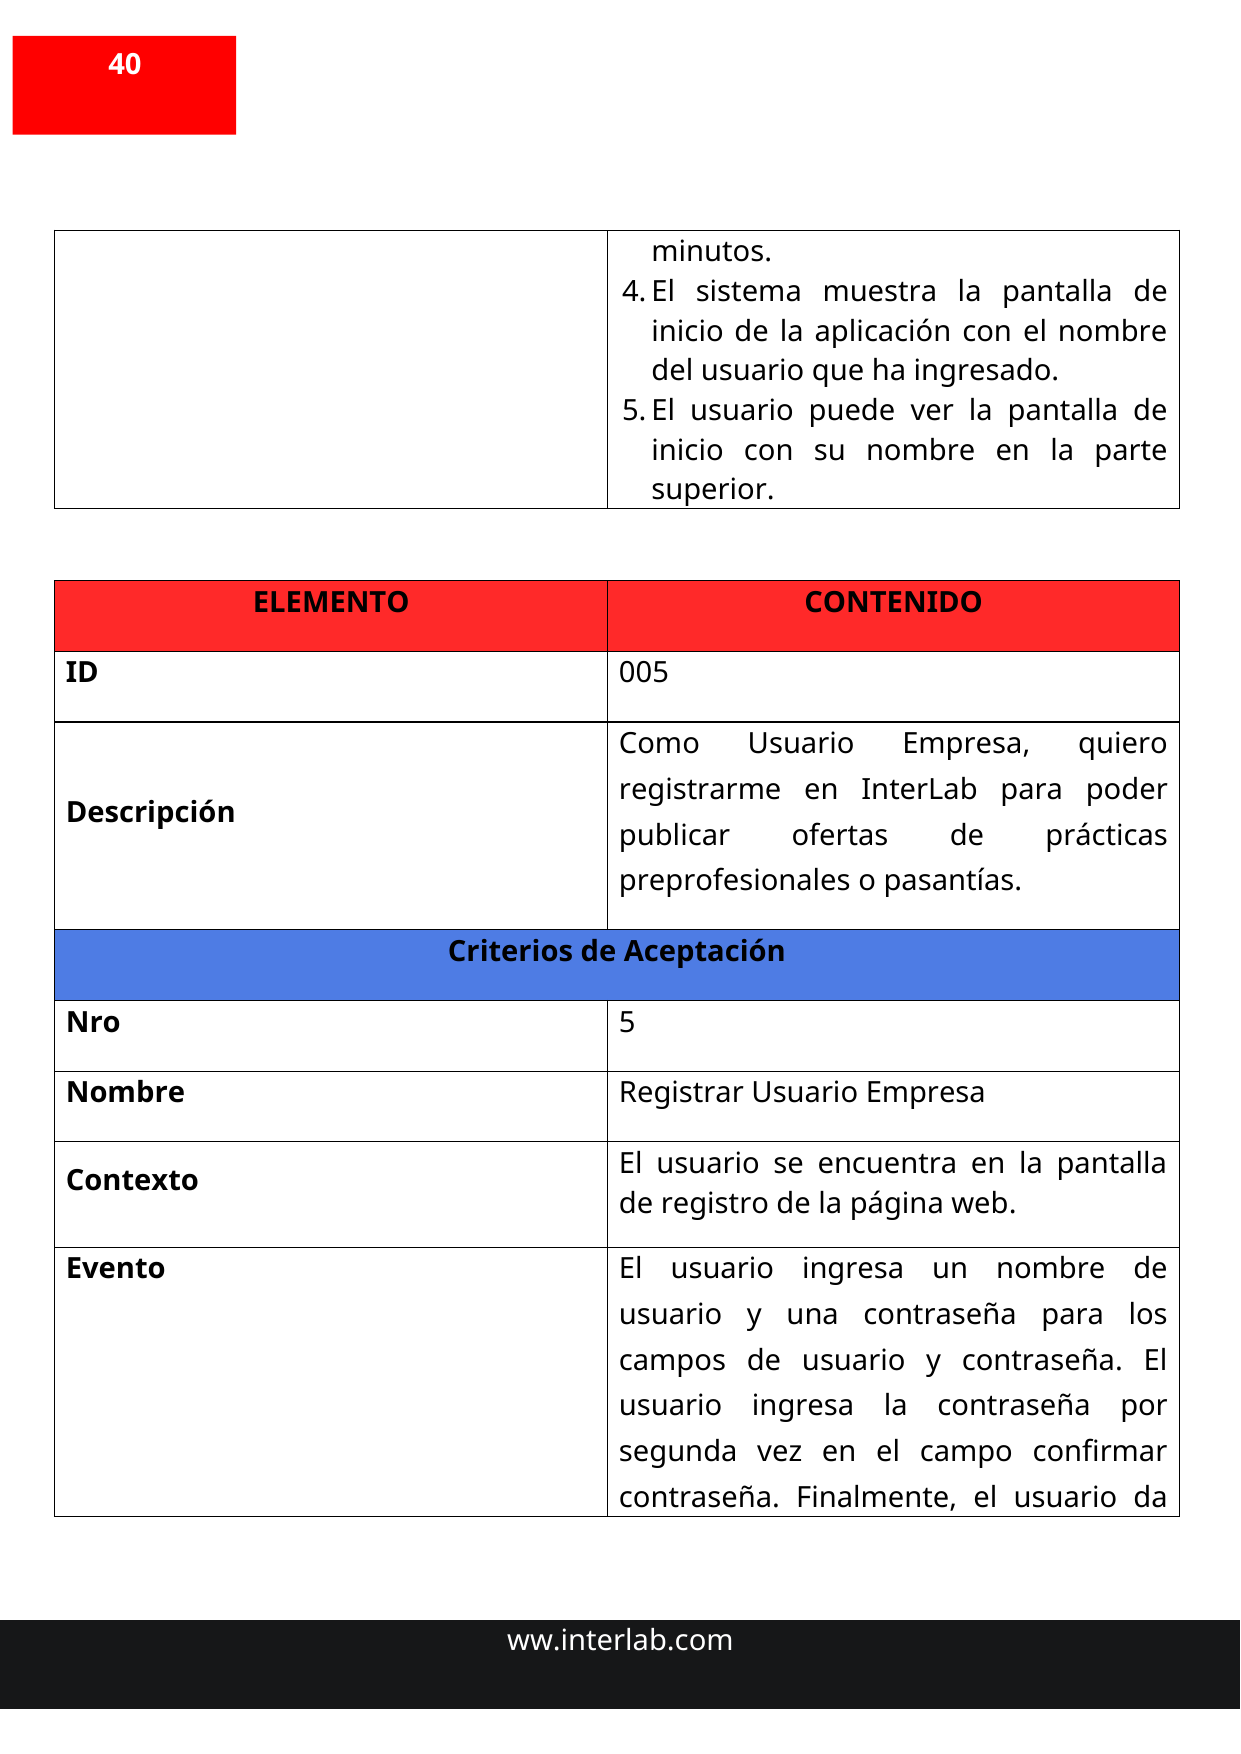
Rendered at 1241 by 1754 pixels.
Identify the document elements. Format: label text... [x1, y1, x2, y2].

table_cell El usuario se encuentra en la pantalla de registro de la página web. [608, 1142, 1179, 1247]
table_cell Nombre [55, 1072, 607, 1141]
table_cell Como Usuario Empresa, quiero registrarme en InterLab para poder publicar ofertas de prácticas preprofesionales o pasantías. [608, 723, 1179, 929]
table_cell Registrar Usuario Empresa [608, 1072, 1179, 1141]
table_cell 005 [608, 652, 1179, 721]
table_cell 5 [608, 1001, 1179, 1071]
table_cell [608, 1248, 1179, 1516]
table_cell Nro [55, 1001, 607, 1071]
table_cell Descripción [55, 723, 607, 929]
table_cell Criterios de Aceptación [55, 930, 1179, 1000]
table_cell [55, 231, 607, 508]
table_cell Evento [55, 1248, 607, 1516]
table_header ELEMENTO [55, 581, 607, 651]
table_cell Contexto [55, 1142, 607, 1247]
table_header CONTENIDO [608, 581, 1179, 651]
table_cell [608, 231, 1179, 508]
table_cell ID [55, 652, 607, 721]
